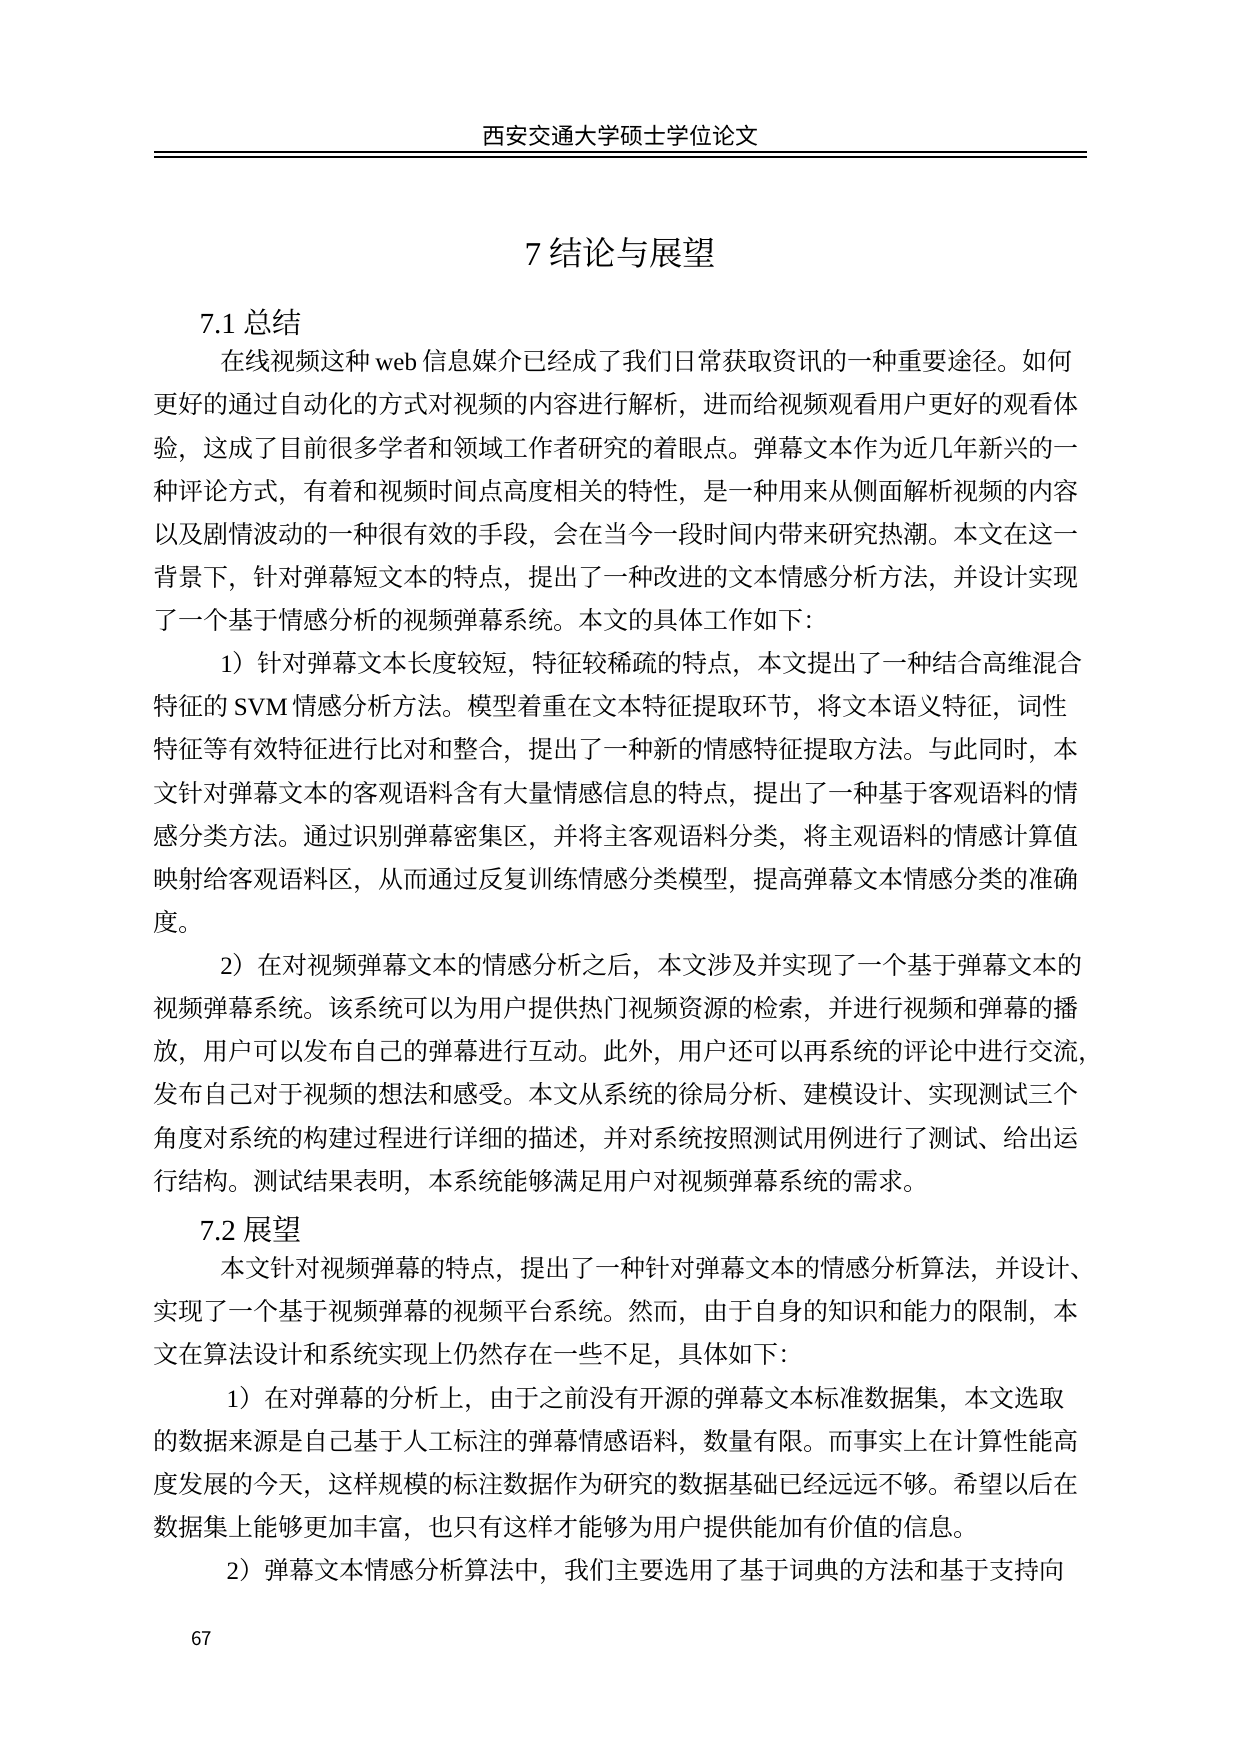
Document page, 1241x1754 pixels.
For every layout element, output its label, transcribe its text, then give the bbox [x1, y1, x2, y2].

text 在线视频这种web信息媒介已经成了我们日常获取资讯的一种重要途径。如何更好的通过自动化的方式对视频的内容进行解析，进而给视频观看用户更好的观看体验，这成了目前很多学者和领域工作者研究的着眼点。弹幕文本作为近几年新兴的一种评论方式，有着和视频时间点高度相关的特性，是一种用来从侧面解析视频的内容以及剧情波动的一种很有效的手段，会在当今一段时间内带来研究热潮。本文在这一背景下，针对弹幕短文本的特点，提出了一种改进的文本情感分析方法，并设计实现了一个基于情感分析的视频弹幕系统。本文的具体工作如下： [153, 342, 1087, 637]
subtitle 7 结论与展望 [153, 227, 1087, 275]
subtitle 7.2 展望 [199, 1207, 1087, 1249]
subtitle 7.1 总结 [199, 300, 1087, 342]
text 1）针对弹幕文本长度较短，特征较稀疏的特点，本文提出了一种结合高维混合特征的SVM情感分析方法。模型着重在文本特征提取环节，将文本语义特征，词性特征等有效特征进行比对和整合，提出了一种新的情感特征提取方法。与此同时，本文针对弹幕文本的客观语料含有大量情感信息的特点，提出了一种基于客观语料的情感分类方法。通过识别弹幕密集区，并将主客观语料分类，将主观语料的情感计算值映射给客观语料区，从而通过反复训练情感分类模型，提高弹幕文本情感分类的准确度。 [153, 644, 1087, 938]
text 本文针对视频弹幕的特点，提出了一种针对弹幕文本的情感分析算法，并设计、实现了一个基于视频弹幕的视频平台系统。然而，由于自身的知识和能力的限制，本文在算法设计和系统实现上仍然存在一些不足，具体如下： [153, 1249, 1087, 1371]
text 2）在对视频弹幕文本的情感分析之后，本文涉及并实现了一个基于弹幕文本的视频弹幕系统。该系统可以为用户提供热门视频资源的检索，并进行视频和弹幕的播放，用户可以发布自己的弹幕进行互动。此外，用户还可以再系统的评论中进行交流，发布自己对于视频的想法和感受。本文从系统的徐局分析、建模设计、实现测试三个角度对系统的构建过程进行详细的描述，并对系统按照测试用例进行了测试、给出运行结构。测试结果表明，本系统能够满足用户对视频弹幕系统的需求。 [153, 946, 1087, 1197]
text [153, 1551, 1087, 1587]
text 1）在对弹幕的分析上，由于之前没有开源的弹幕文本标准数据集，本文选取的数据来源是自己基于人工标注的弹幕情感语料，数量有限。而事实上在计算性能高度发展的今天，这样规模的标注数据作为研究的数据基础已经远远不够。希望以后在数据集上能够更加丰富，也只有这样才能够为用户提供能加有价值的信息。 [153, 1378, 1087, 1543]
